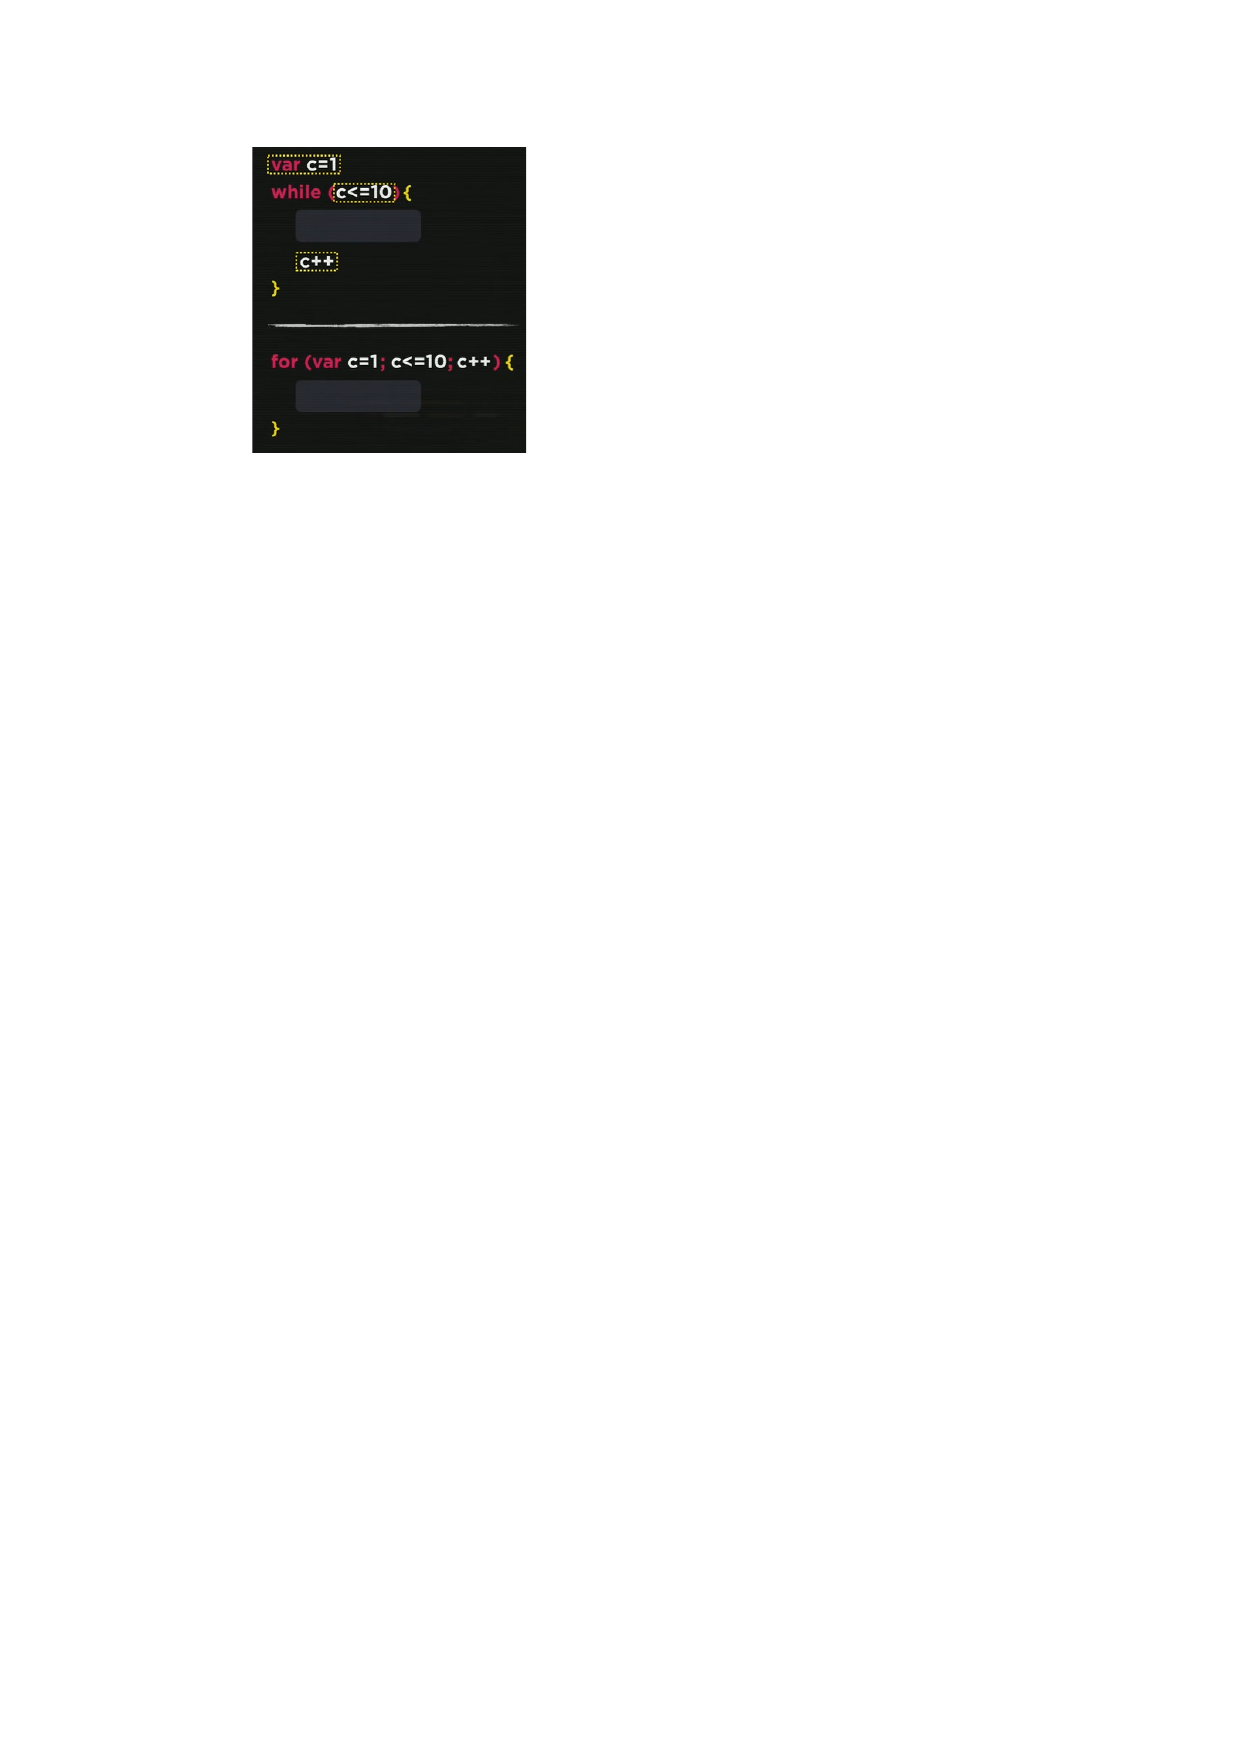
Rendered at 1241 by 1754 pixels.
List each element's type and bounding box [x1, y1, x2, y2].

picture [252, 147, 527, 453]
